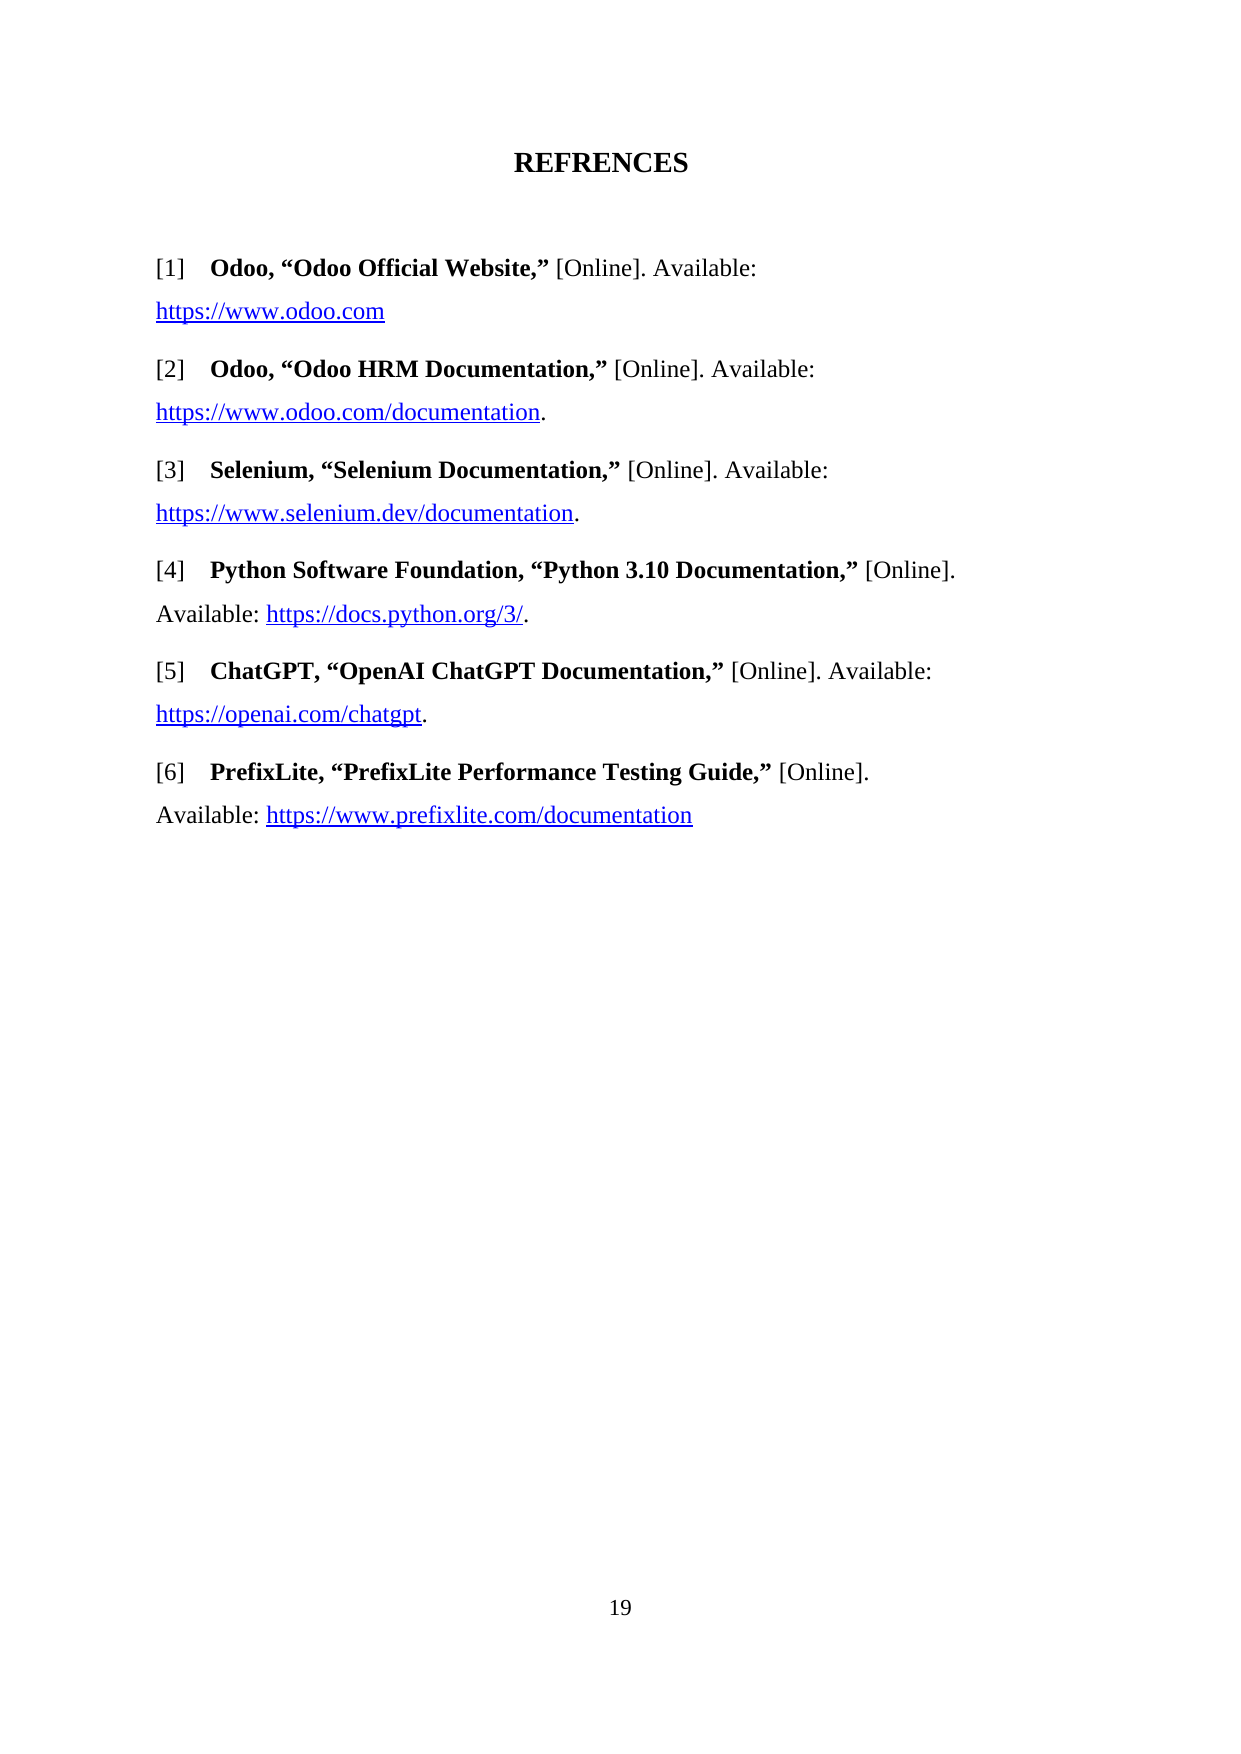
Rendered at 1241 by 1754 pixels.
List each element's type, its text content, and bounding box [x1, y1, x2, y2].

list ChatGPT, “OpenAI ChatGPT Documentation,” [Online]. Available: https://openai.com/chatgpt. [156, 656, 977, 728]
list Python Software Foundation, “Python 3.10 Documentation,” [Online]. Available: https://docs.python.org/3/. [156, 556, 977, 627]
subtitle REFRENCES [428, 145, 775, 179]
list Odoo, “Odoo Official Website,” [Online]. Available: https://www.odoo.com [156, 253, 977, 325]
list Selenium, “Selenium Documentation,” [Online]. Available: https://www.selenium.dev/documentation. [156, 455, 977, 527]
list Odoo, “Odoo HRM Documentation,” [Online]. Available: https://www.odoo.com/documentation. [156, 354, 977, 426]
list PrefixLite, “PrefixLite Performance Testing Guide,” [Online]. Available: https://www.prefixlite.com/documentation [156, 757, 977, 829]
